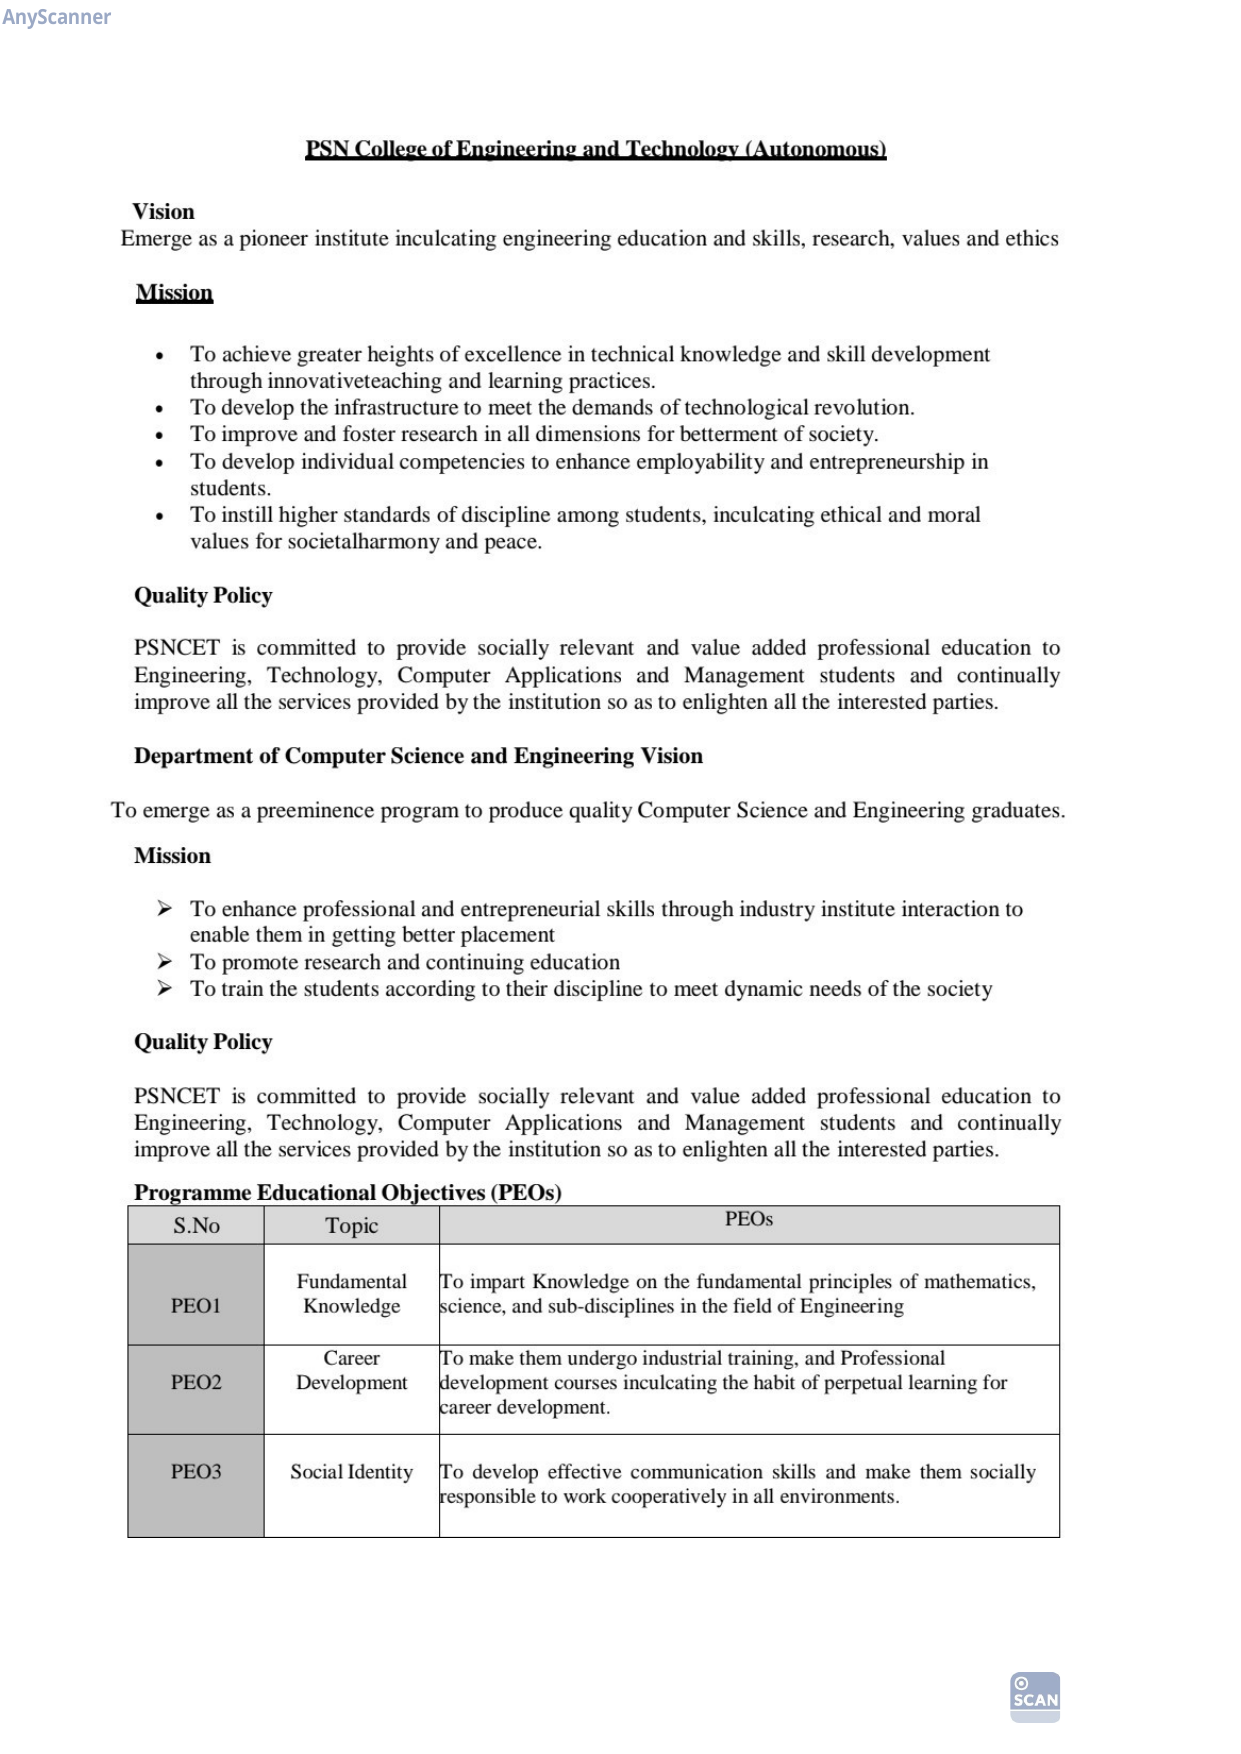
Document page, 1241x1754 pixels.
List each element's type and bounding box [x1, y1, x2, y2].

picture [103, 135, 1072, 1538]
picture [1010, 1672, 1061, 1723]
